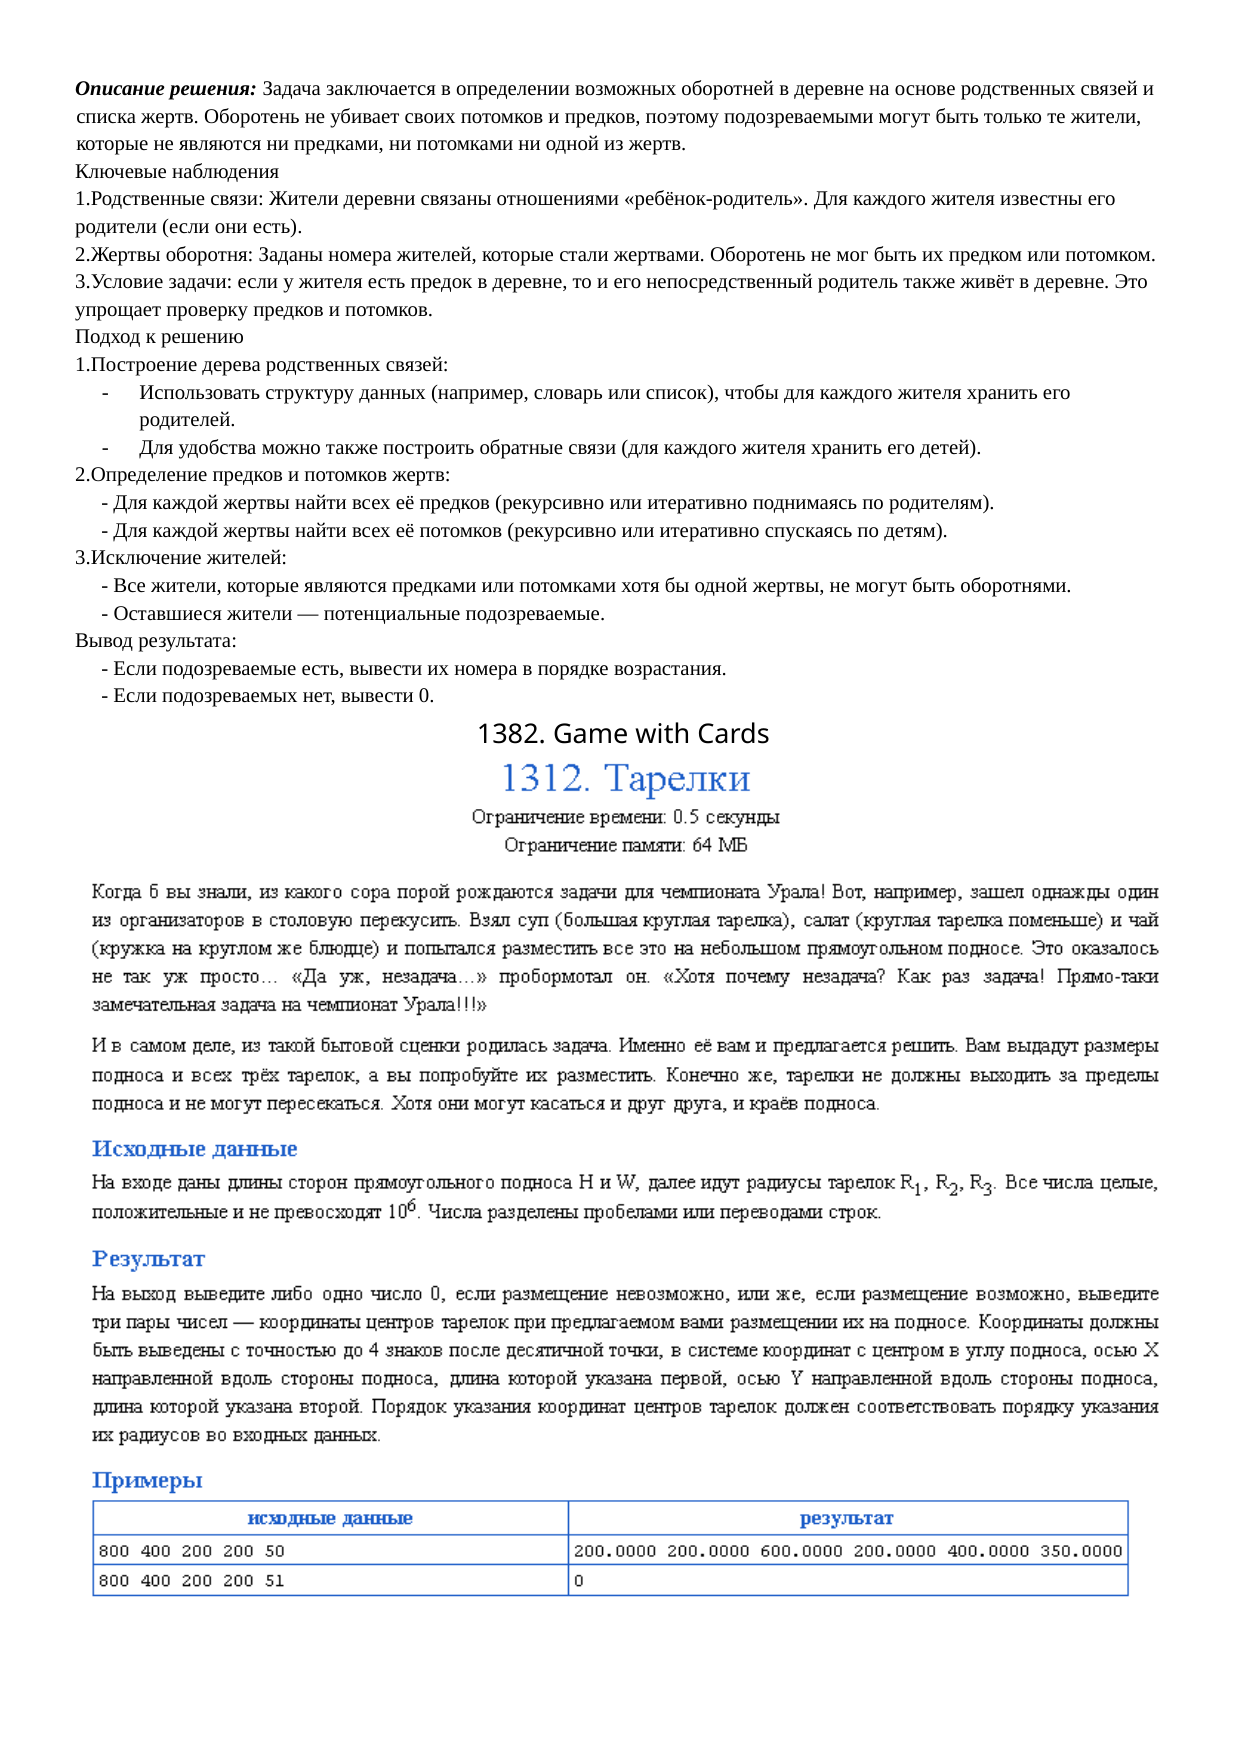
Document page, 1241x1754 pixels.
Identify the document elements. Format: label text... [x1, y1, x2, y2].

text 3.Исключение жителей: [75, 545, 1172, 569]
text 1.Построение дерева родственных связей: [75, 352, 1172, 376]
text - Если подозреваемых нет, вывести 0. [75, 683, 1172, 707]
text 3.Условие задачи: если у жителя есть предок в деревне, то и его непосредственный родитель также живёт в деревне. Это упрощает проверку предков и потомков. [75, 269, 1172, 321]
text - Оставшиеся жители — потенциальные подозреваемые. [75, 600, 1172, 624]
text - Для каждой жертвы найти всех её предков (рекурсивно или итеративно поднимаясь по родителям). [75, 490, 1172, 514]
subtitle 1382. Game with Cards [186, 715, 1060, 752]
text 2.Жертвы оборотня: Заданы номера жителей, которые стали жертвами. Оборотень не мог быть их предком или потомком. [75, 242, 1172, 266]
text Подход к решению [75, 324, 1172, 348]
text 1.Родственные связи: Жители деревни связаны отношениями «ребёнок-родитель». Для каждого жителя известны его родители (если они есть). [75, 186, 1172, 238]
text - Для каждой жертвы найти всех её потомков (рекурсивно или итеративно спускаясь по детям). [75, 518, 1172, 542]
text - Если подозреваемые есть, вывести их номера в порядке возрастания. [75, 656, 1172, 680]
text Описание решения: Задача заключается в определении возможных оборотней в деревне на основе родственных связей и списка жертв. Оборотень не убивает своих потомков и предков, поэтому подозреваемыми могут быть только те жители, которые не являются ни предками, ни потомками ни одной из жертв. [75, 76, 1172, 155]
picture [75, 753, 1172, 1602]
text 2.Определение предков и потомков жертв: [75, 462, 1172, 486]
list Для удобства можно также построить обратные связи (для каждого жителя хранить его детей). [102, 435, 1172, 459]
text Вывод результата: [75, 628, 1172, 652]
list Использовать структуру данных (например, словарь или список), чтобы для каждого жителя хранить его родителей. [102, 379, 1172, 431]
text - Все жители, которые являются предками или потомками хотя бы одной жертвы, не могут быть оборотнями. [75, 573, 1172, 597]
text Ключевые наблюдения [75, 159, 1172, 183]
